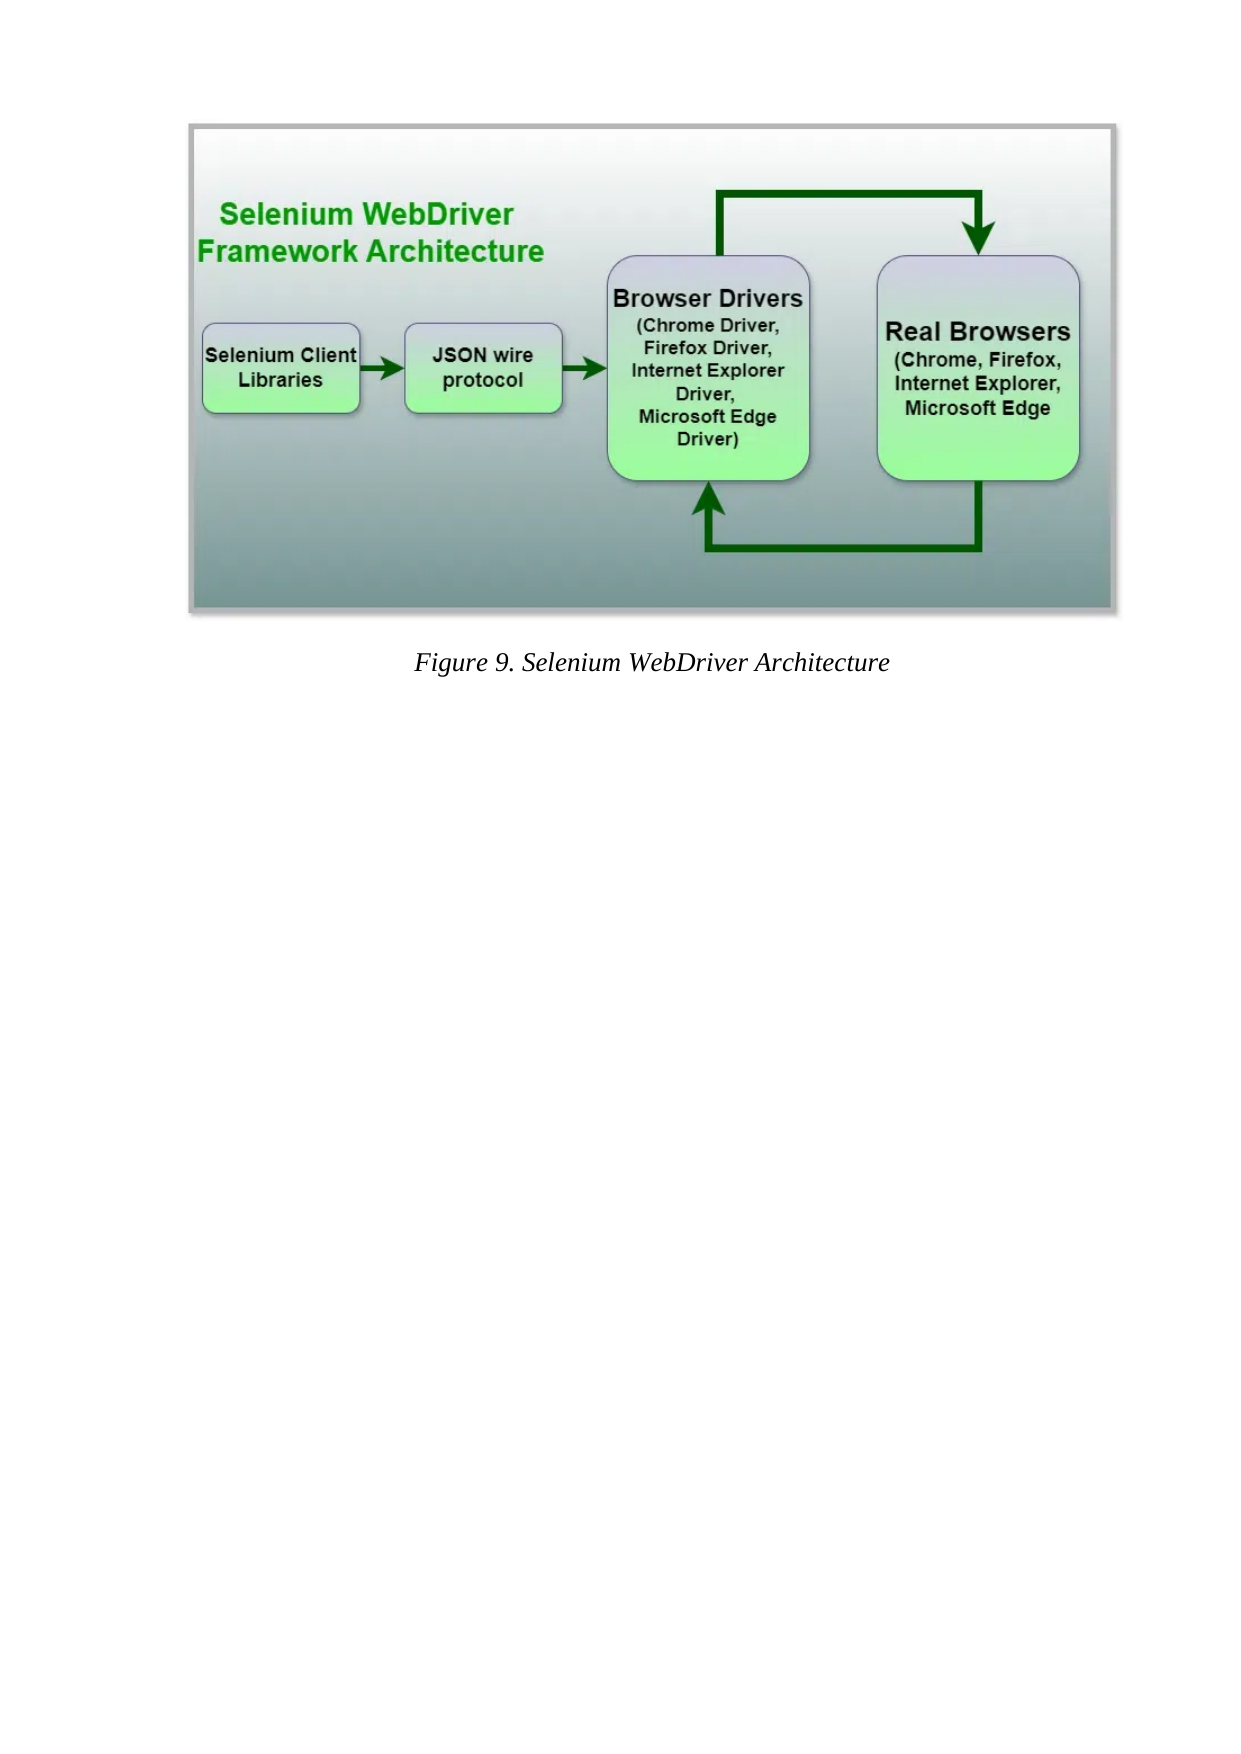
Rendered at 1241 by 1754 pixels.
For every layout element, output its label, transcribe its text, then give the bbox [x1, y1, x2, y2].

text Figure 9. Selenium WebDriver Architecture [185, 646, 1122, 677]
picture [184, 119, 1123, 621]
